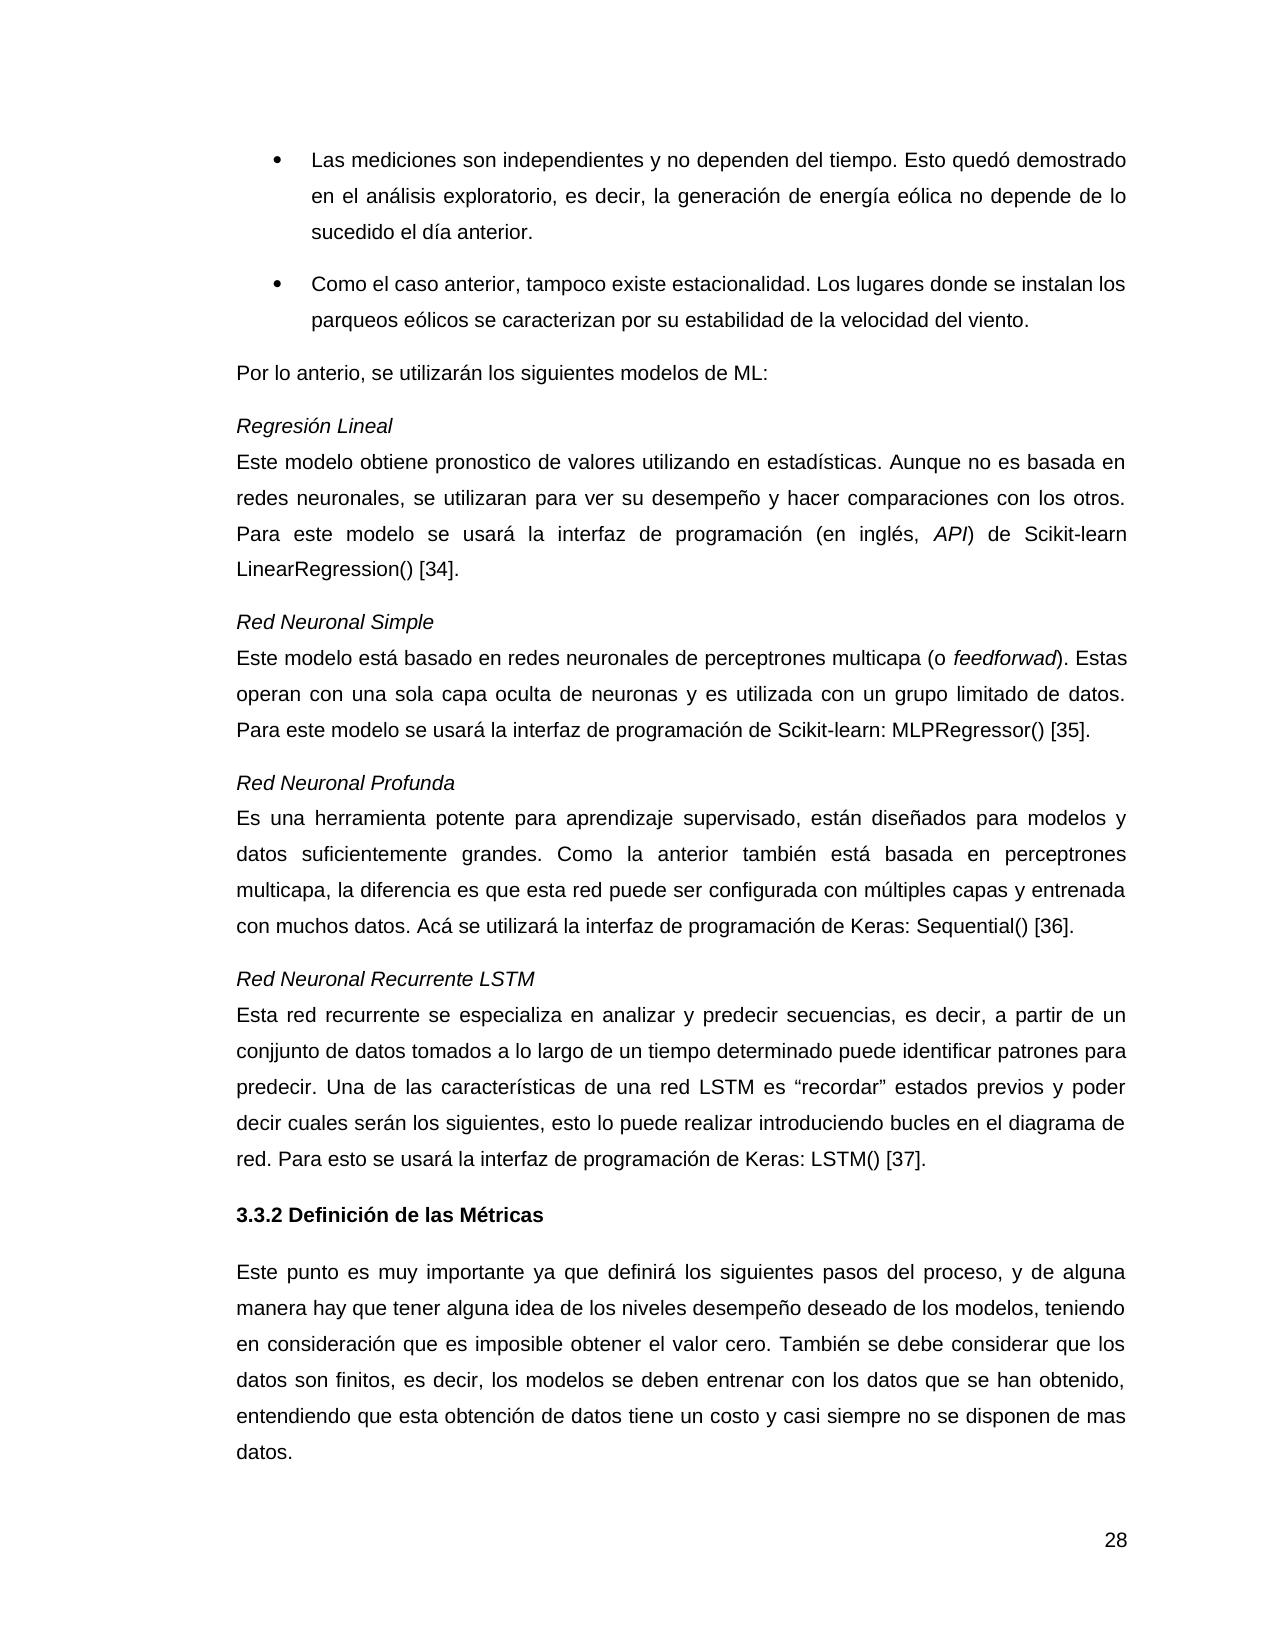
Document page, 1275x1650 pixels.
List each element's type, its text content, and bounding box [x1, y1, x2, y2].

list Como el caso anterior, tampoco existe estacionalidad. Los lugares donde se instalan los parqueos eólicos se caracterizan por su estabilidad de la velocidad del viento. [274, 272, 1127, 332]
subtitle Red Neuronal Recurrente LSTM [236, 967, 1127, 991]
text Este punto es muy importante ya que definirá los siguientes pasos del proceso, y de alguna manera hay que tener alguna idea de los niveles desempeño deseado de los modelos, teniendo en consideración que es imposible obtener el valor cero. También se debe considerar que los datos son finitos, es decir, los modelos se deben entrenar con los datos que se han obtenido, entendiendo que esta obtención de datos tiene un costo y casi siempre no se disponen de mas datos. [236, 1260, 1127, 1463]
subtitle 3.3.2 Definición de las Métricas [236, 1203, 1127, 1227]
text Este modelo obtiene pronostico de valores utilizando en estadísticas. Aunque no es basada en redes neuronales, se utilizaran para ver su desempeño y hacer comparaciones con los otros. Para este modelo se usará la interfaz de programación (en inglés, API) de Scikit-learn LinearRegression() [34]. [236, 449, 1127, 581]
text Este modelo está basado en redes neuronales de perceptrones multicapa (o feedforwad). Estas operan con una sola capa oculta de neuronas y es utilizada con un grupo limitado de datos. Para este modelo se usará la interfaz de programación de Scikit-learn: MLPRegressor() [35]. [236, 646, 1127, 742]
text Esta red recurrente se especializa en analizar y predecir secuencias, es decir, a partir de un conjjunto de datos tomados a lo largo de un tiempo determinado puede identificar patrones para predecir. Una de las características de una red LSTM es “recordar” estados previos y poder decir cuales serán los siguientes, esto lo puede realizar introduciendo bucles en el diagrama de red. Para esto se usará la interfaz de programación de Keras: LSTM() [37]. [236, 1003, 1127, 1170]
text Por lo anterio, se utilizarán los siguientes modelos de ML: [236, 361, 1127, 385]
subtitle Regresión Lineal [236, 413, 1127, 437]
list Las mediciones son independientes y no dependen del tiempo. Esto quedó demostrado en el análisis exploratorio, es decir, la generación de energía eólica no depende de lo sucedido el día anterior. [274, 148, 1127, 244]
text Es una herramienta potente para aprendizaje supervisado, están diseñados para modelos y datos suficientemente grandes. Como la anterior también está basada en perceptrones multicapa, la diferencia es que esta red puede ser configurada con múltiples capas y entrenada con muchos datos. Acá se utilizará la interfaz de programación de Keras: Sequential() [36]. [236, 806, 1127, 938]
subtitle Red Neuronal Profunda [236, 770, 1127, 794]
subtitle Red Neuronal Simple [236, 610, 1127, 634]
